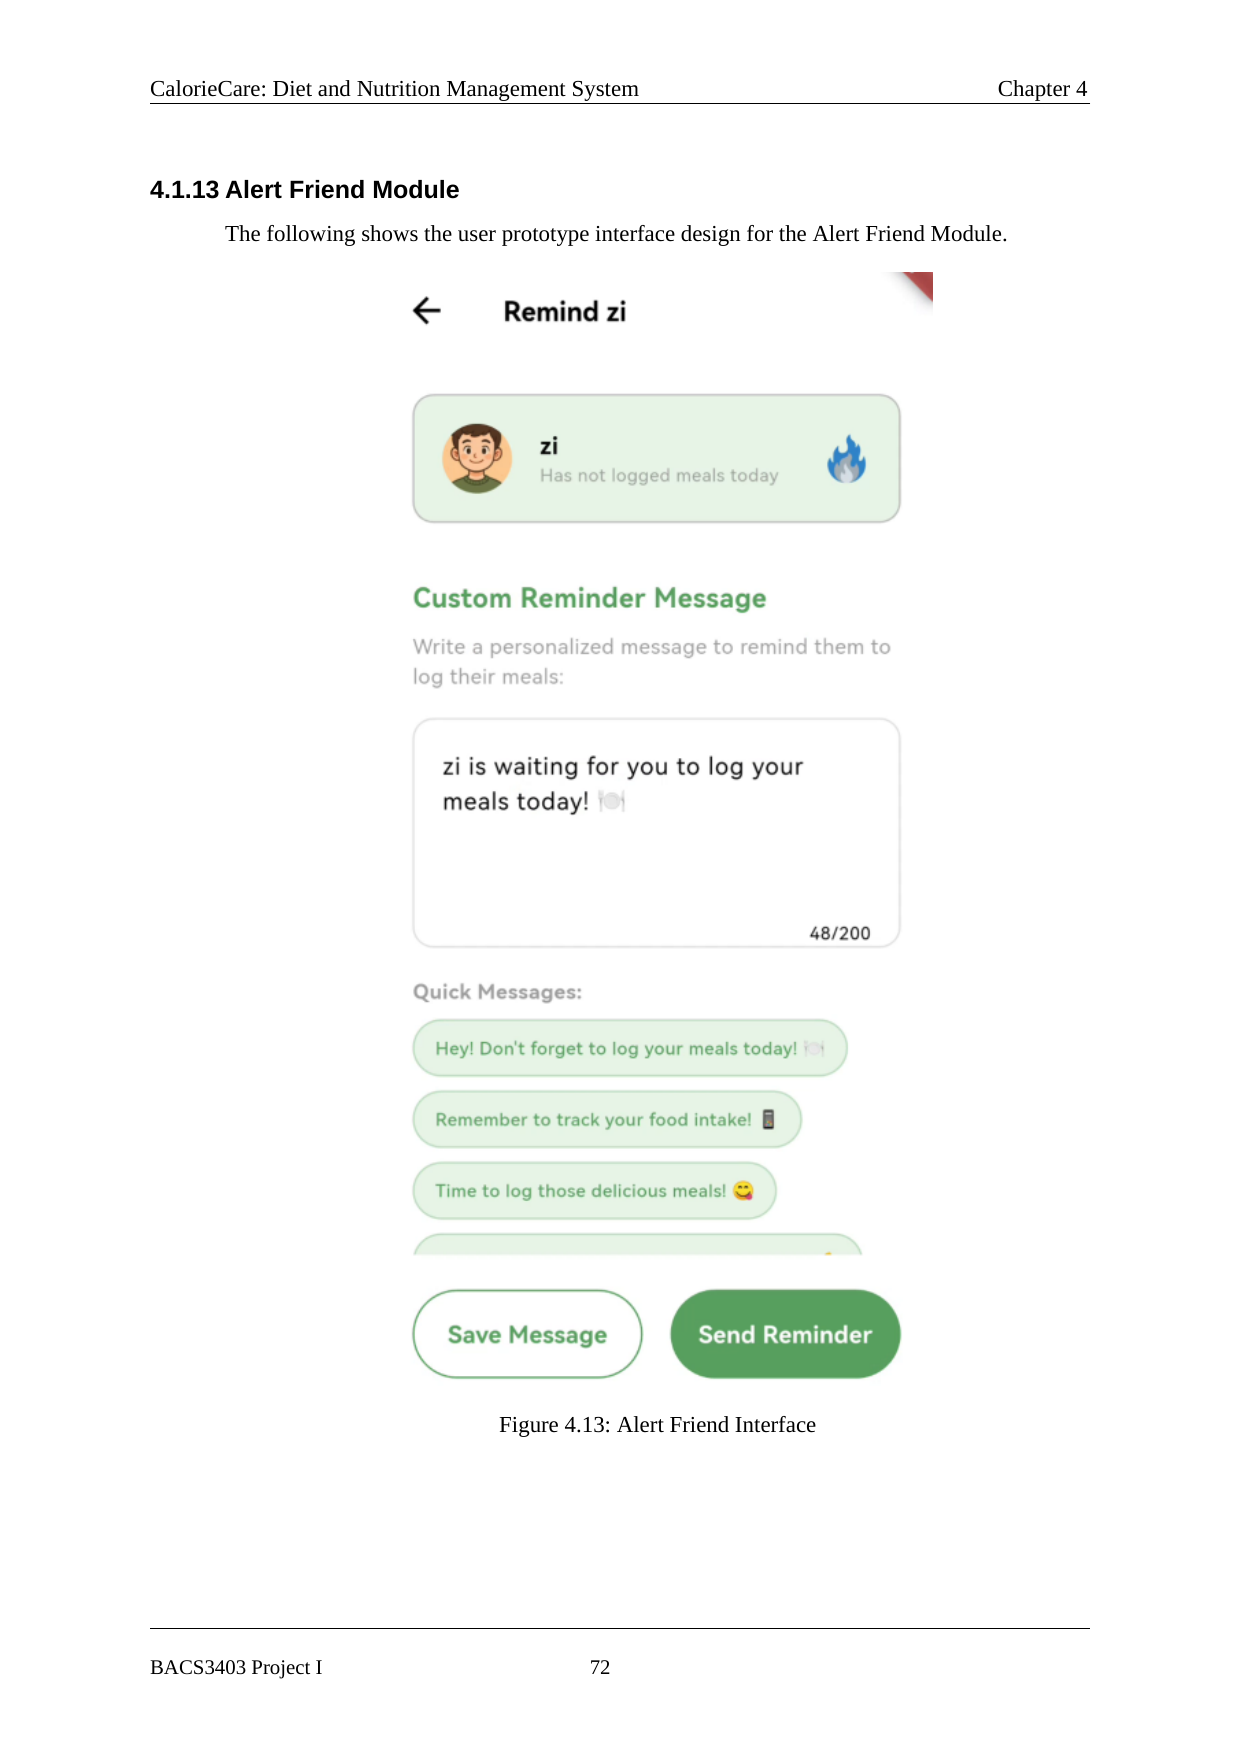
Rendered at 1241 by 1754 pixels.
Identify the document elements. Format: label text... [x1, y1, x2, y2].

picture [382, 272, 933, 1386]
text The following shows the user prototype interface design for the Alert Friend Module. [225, 221, 1090, 247]
subtitle Alert Friend Module [150, 175, 1090, 204]
text Figure 4.13: Alert Friend Interface [225, 1412, 1090, 1438]
